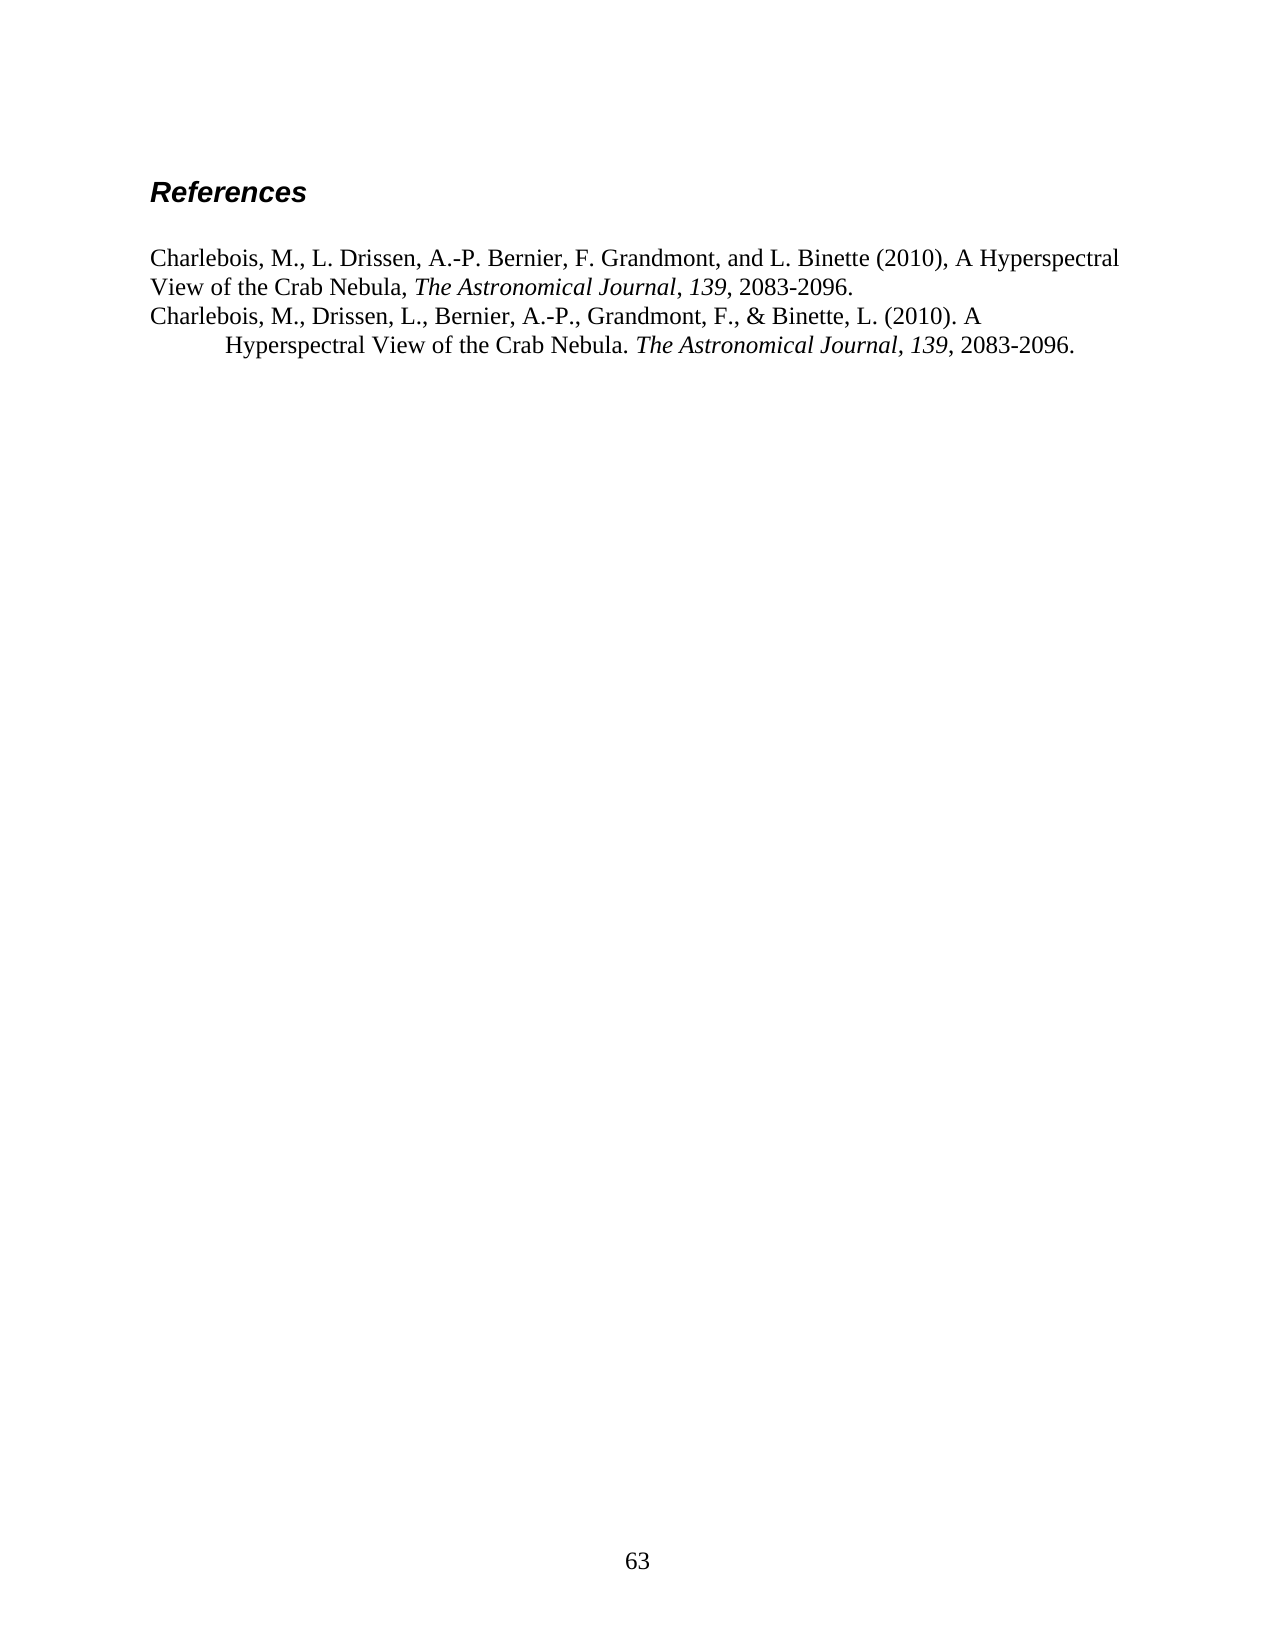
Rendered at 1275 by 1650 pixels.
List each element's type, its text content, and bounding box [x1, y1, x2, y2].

text Charlebois, M., L. Drissen, A.-P. Bernier, F. Grandmont, and L. Binette (2010), A Hyperspectral View of the Crab Nebula, The Astronomical Journal, 139, 2083-2096. [150, 243, 1125, 301]
subtitle References [150, 175, 1125, 208]
text Charlebois, M., Drissen, L., Bernier, A.-P., Grandmont, F., & Binette, L. (2010). A Hyperspectral View of the Crab Nebula. The Astronomical Journal, 139, 2083-2096. [150, 301, 1125, 358]
